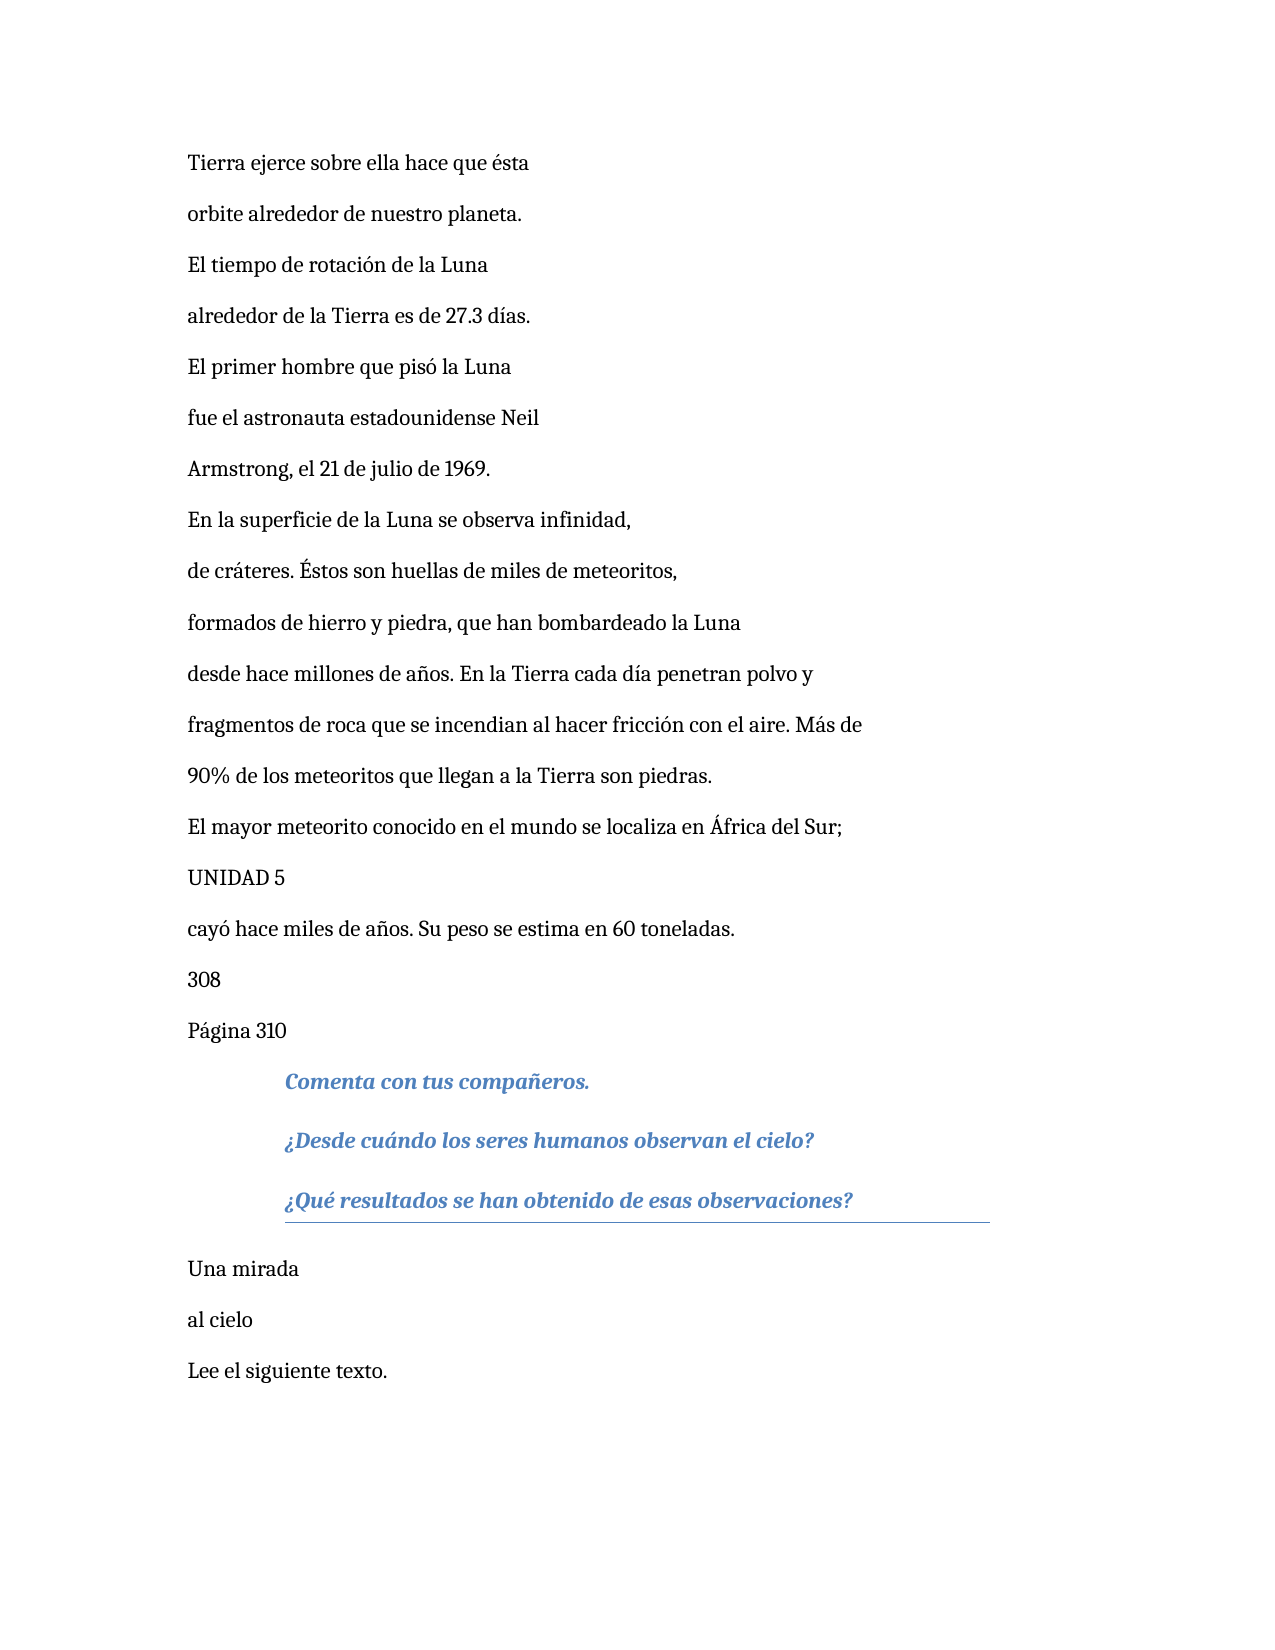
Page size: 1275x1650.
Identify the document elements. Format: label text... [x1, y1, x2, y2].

text El tiempo de rotación de la Luna [187, 252, 1087, 278]
text ¿Desde cuándo los seres humanos observan el cielo? [285, 1128, 990, 1154]
text cayó hace miles de años. Su peso se estima en 60 toneladas. [187, 916, 1087, 942]
text En la superficie de la Luna se observa infinidad, [187, 507, 1087, 534]
text formados de hierro y piedra, que han bombardeado la Luna [187, 609, 1087, 636]
text El primer hombre que pisó la Luna [187, 354, 1087, 381]
text desde hace millones de años. En la Tierra cada día penetran polvo y [187, 660, 1087, 687]
text al cielo [187, 1307, 1087, 1334]
text fue el astronauta estadounidense Neil [187, 405, 1087, 432]
text ¿Qué resultados se han obtenido de esas observaciones? [285, 1187, 990, 1222]
text Armstrong, el 21 de julio de 1969. [187, 456, 1087, 483]
text de cráteres. Éstos son huellas de miles de meteoritos, [187, 558, 1087, 585]
text Página 310 [187, 1018, 1087, 1044]
text 90% de los meteoritos que llegan a la Tierra son piedras. [187, 762, 1087, 789]
text fragmentos de roca que se incendian al hacer fricción con el aire. Más de [187, 711, 1087, 738]
text Comenta con tus compañeros. [285, 1069, 990, 1095]
text orbite alrededor de nuestro planeta. [187, 201, 1087, 227]
text 308 [187, 967, 1087, 993]
text Una mirada [187, 1256, 1087, 1283]
text El mayor meteorito conocido en el mundo se localiza en África del Sur; [187, 813, 1087, 840]
text Tierra ejerce sobre ella hace que ésta [187, 150, 1087, 176]
text UNIDAD 5 [187, 864, 1087, 891]
text Lee el siguiente texto. [187, 1358, 1087, 1385]
text alrededor de la Tierra es de 27.3 días. [187, 303, 1087, 329]
